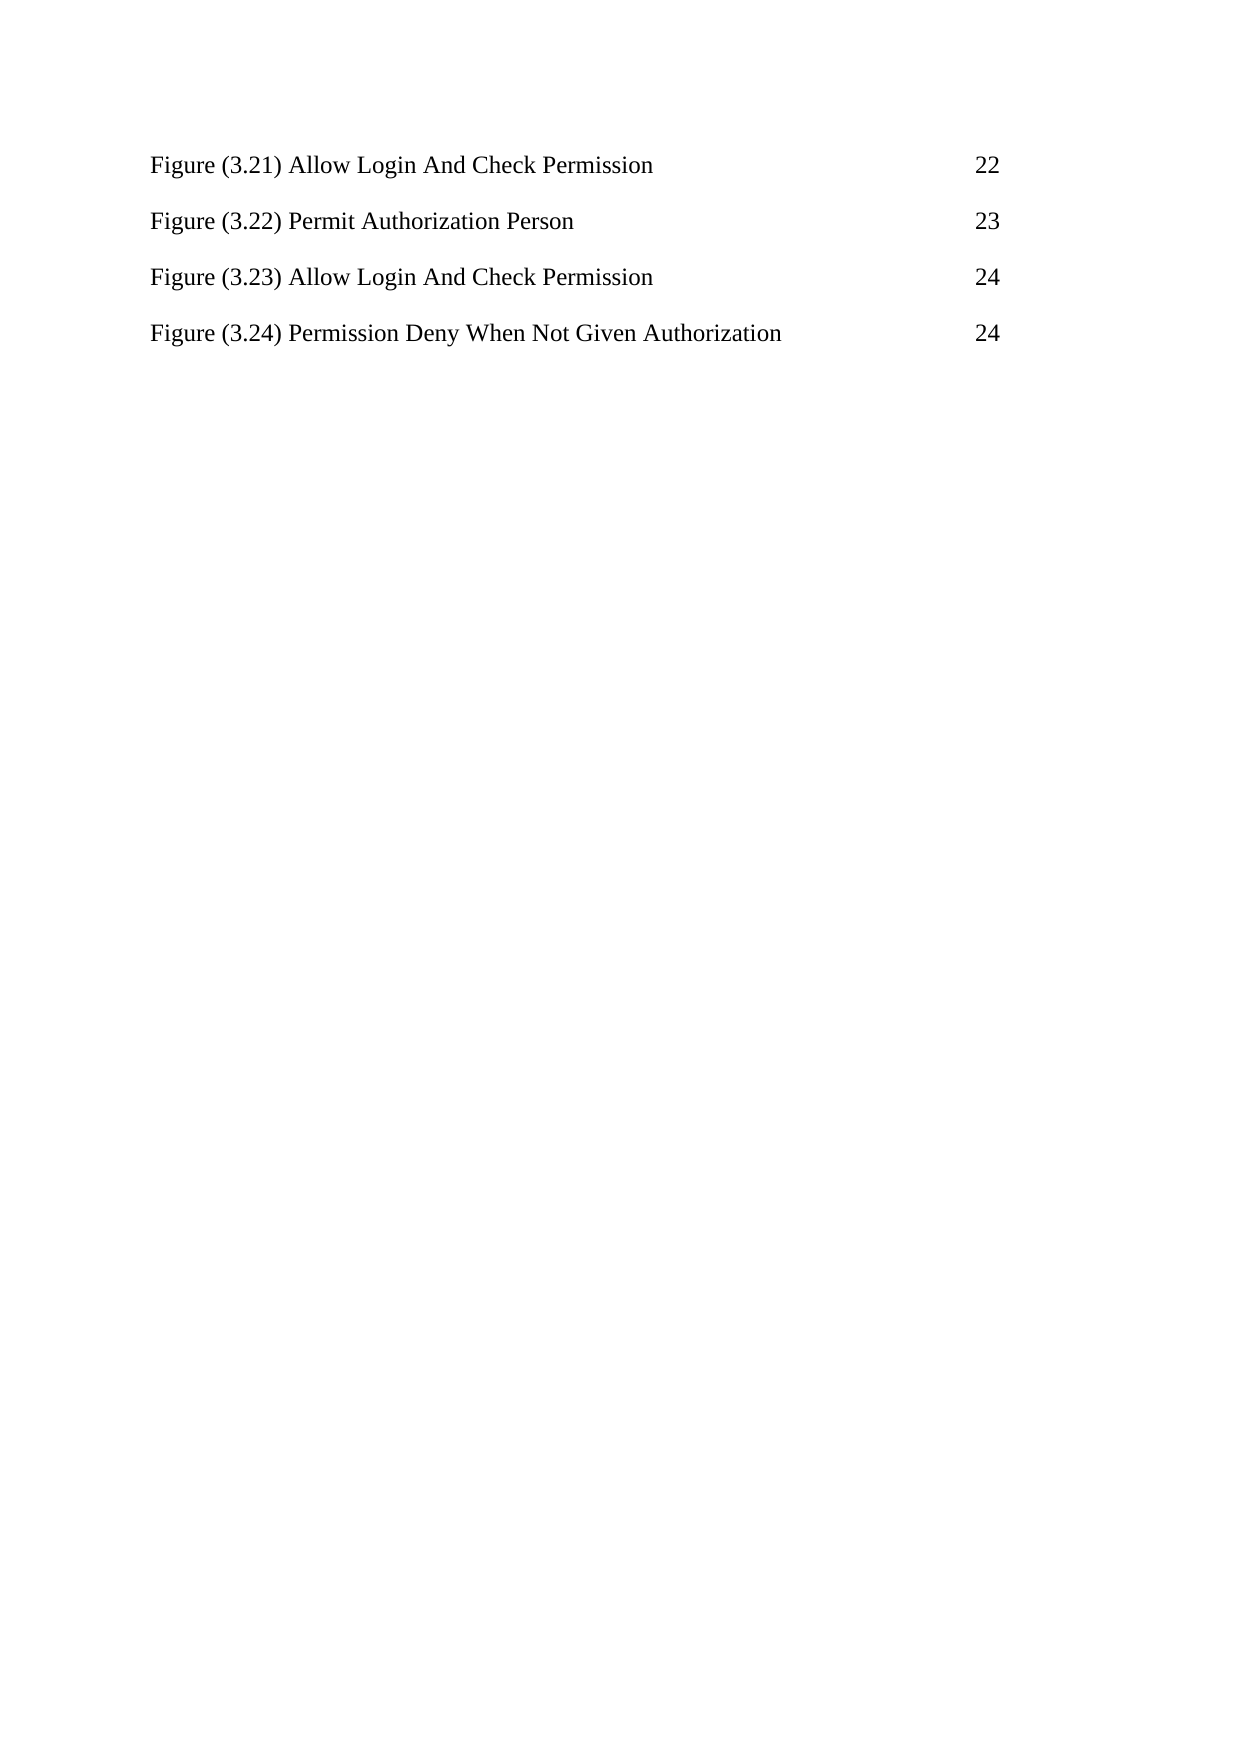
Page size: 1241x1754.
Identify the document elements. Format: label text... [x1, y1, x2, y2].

text Figure (3.24) Permission Deny When Not Given Authorization 24 [150, 318, 1090, 347]
text Figure (3.23) Allow Login And Check Permission 24 [150, 262, 1090, 291]
text Figure (3.21) Allow Login And Check Permission 22 [150, 150, 1090, 179]
text Figure (3.22) Permit Authorization Person 23 [150, 206, 1090, 235]
